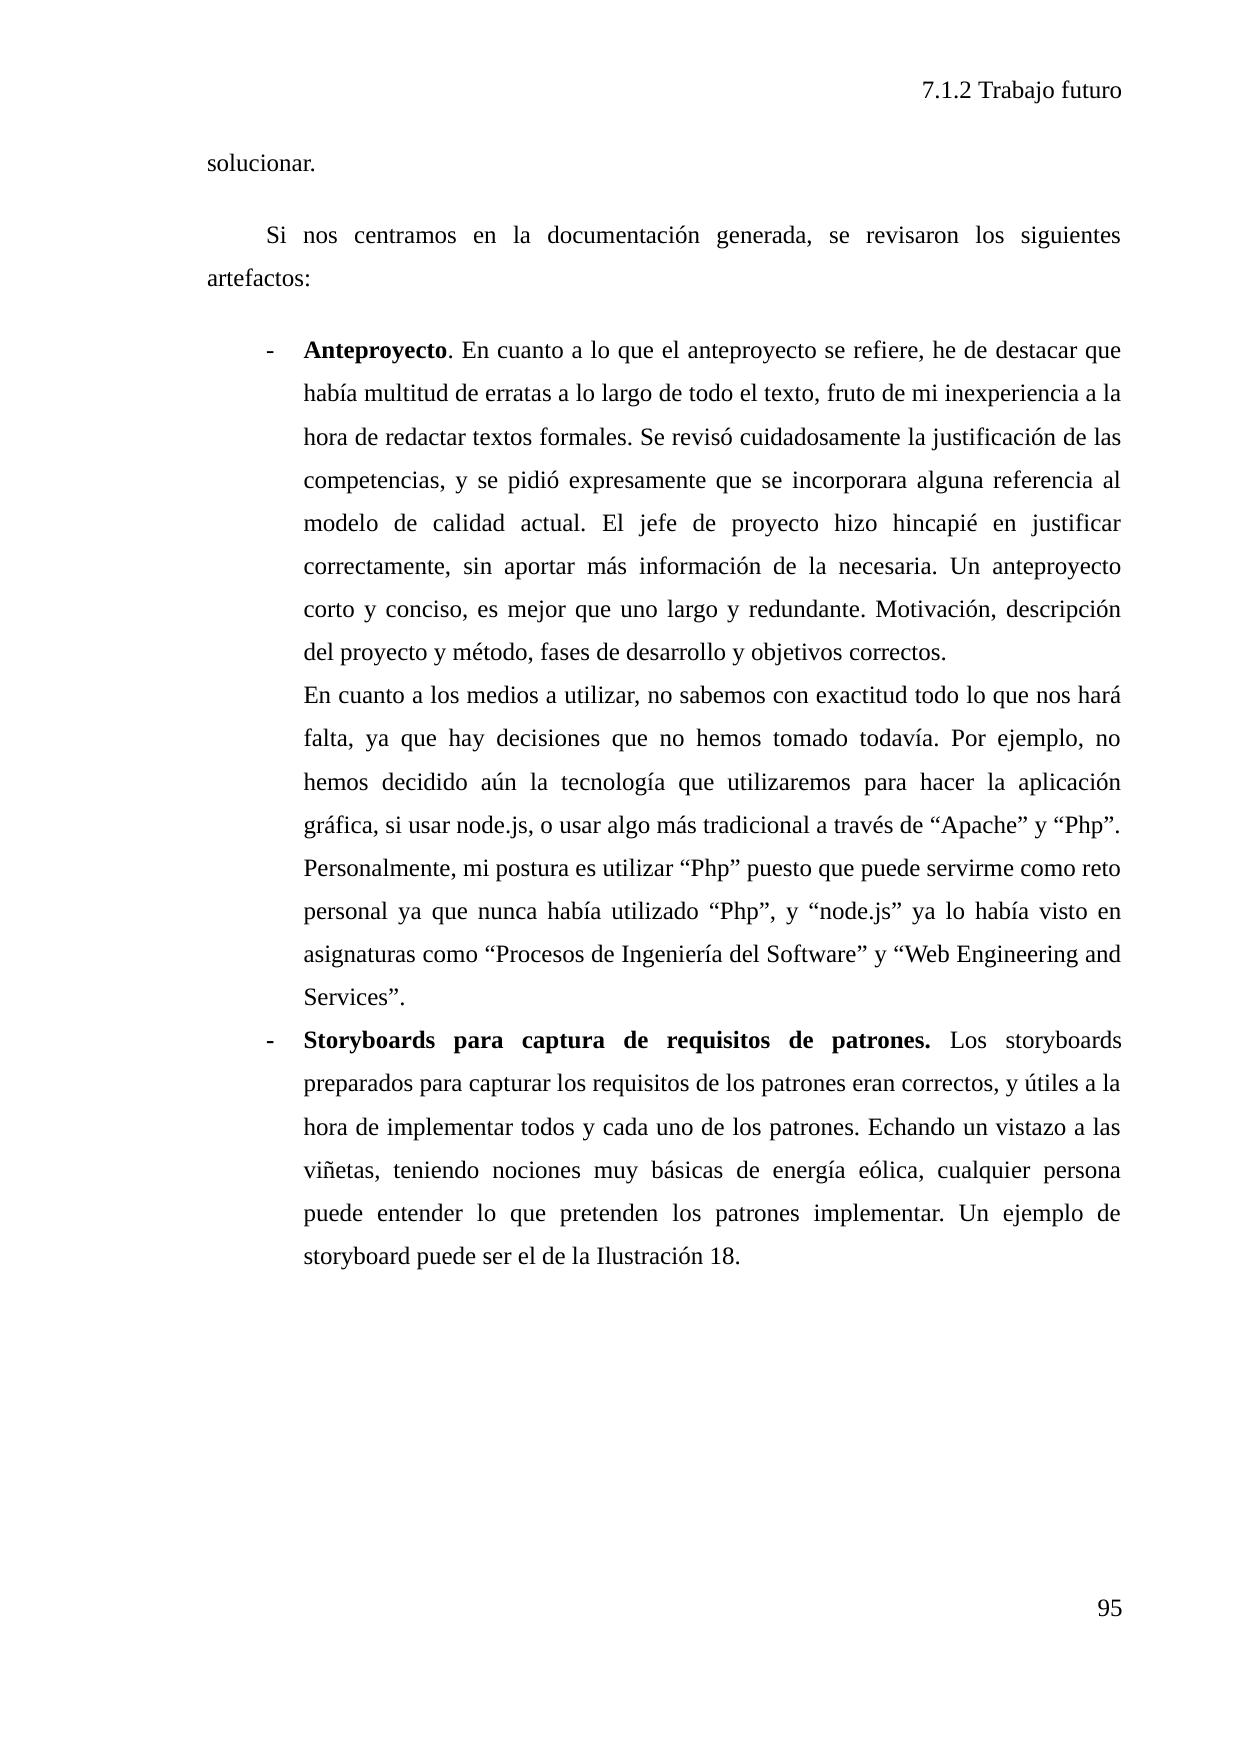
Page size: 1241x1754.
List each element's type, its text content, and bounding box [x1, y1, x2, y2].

text Si nos centramos en la documentación generada, se revisaron los siguientes artefactos: [207, 220, 1122, 292]
list Anteproyecto. En cuanto a lo que el anteproyecto se refiere, he de destacar que había multitud de erratas a lo largo de todo el texto, fruto de mi inexperiencia a la hora de redactar textos formales. Se revisó cuidadosamente la justificación de las competencias, y se pidió expresamente que se incorporara alguna referencia al modelo de calidad actual. El jefe de proyecto hizo hincapié en justificar correctamente, sin aportar más información de la necesaria. Un anteproyecto corto y conciso, es mejor que uno largo y redundante. Motivación, descripción del proyecto y método, fases de desarrollo y objetivos correctos. [266, 335, 1122, 666]
list En cuanto a los medios a utilizar, no sabemos con exactitud todo lo que nos hará falta, ya que hay decisiones que no hemos tomado todavía. Por ejemplo, no hemos decidido aún la tecnología que utilizaremos para hacer la aplicación gráfica, si usar node.js, o usar algo más tradicional a través de “Apache” y “Php”. Personalmente, mi postura es utilizar “Php” puesto que puede servirme como reto personal ya que nunca había utilizado “Php”, y “node.js” ya lo había visto en asignaturas como “Procesos de Ingeniería del Software” y “Web Engineering and Services”. [303, 680, 1122, 1011]
list Storyboards para captura de requisitos de patrones. Los storyboards preparados para capturar los requisitos de los patrones eran correctos, y útiles a la hora de implementar todos y cada uno de los patrones. Echando un vistazo a las viñetas, teniendo nociones muy básicas de energía eólica, cualquier persona puede entender lo que pretenden los patrones implementar. Un ejemplo de storyboard puede ser el de la Ilustración 18. [266, 1025, 1122, 1270]
